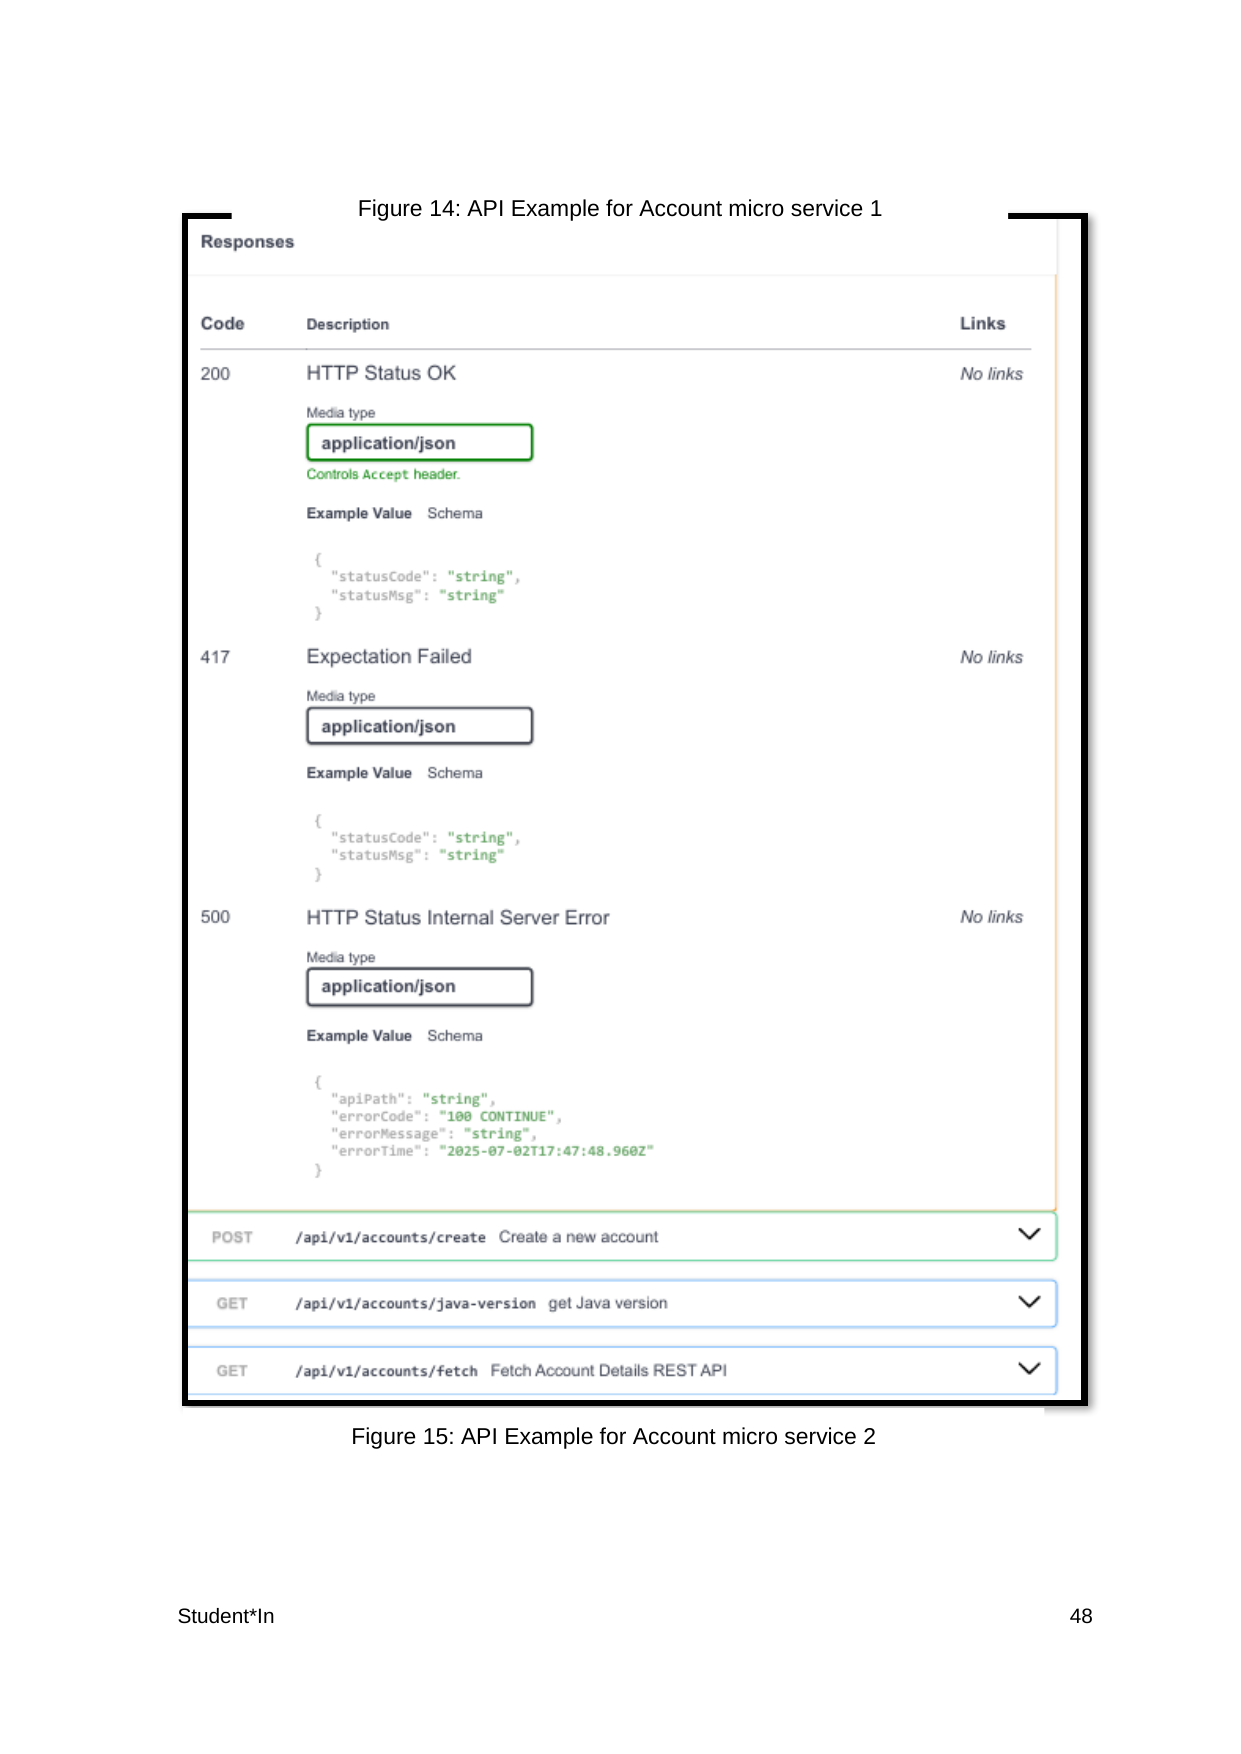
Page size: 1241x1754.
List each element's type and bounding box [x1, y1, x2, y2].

picture [188, 219, 1081, 1400]
